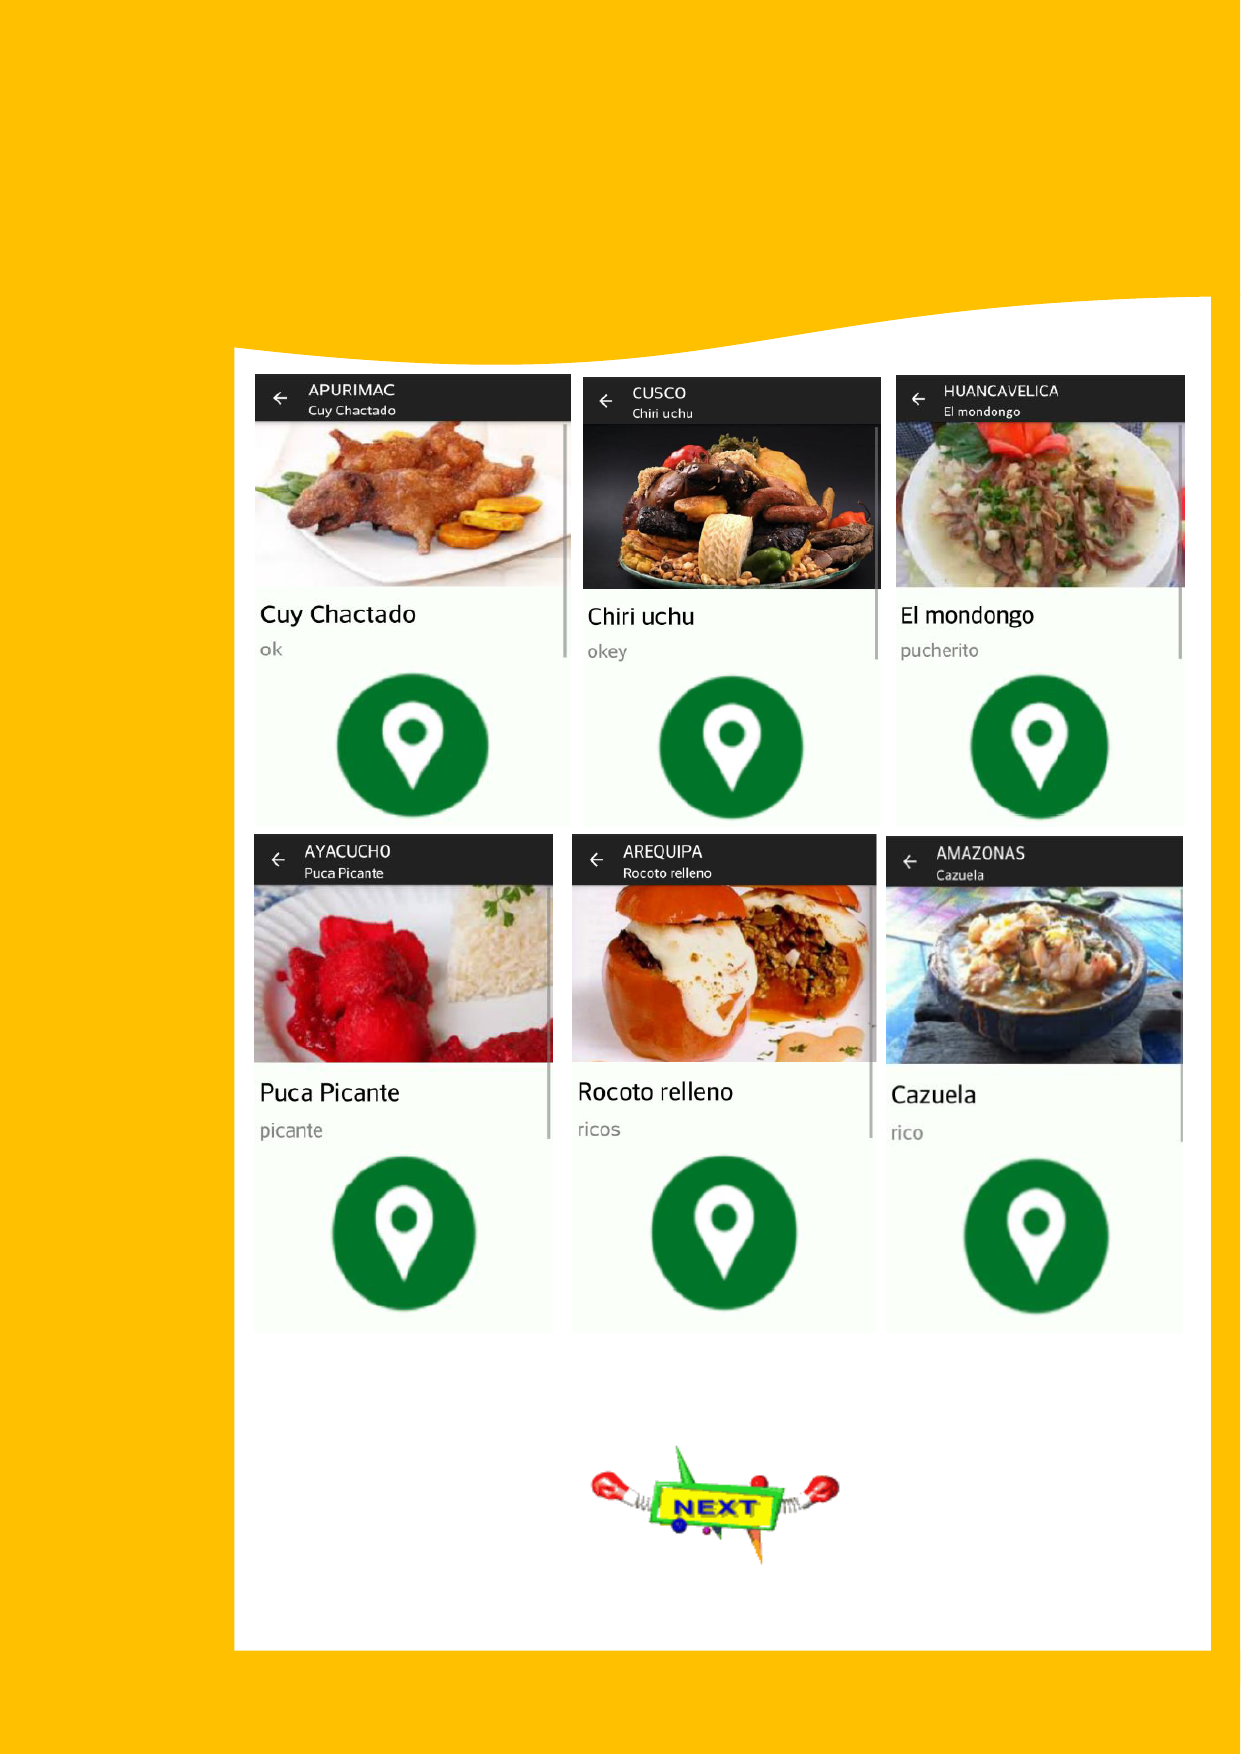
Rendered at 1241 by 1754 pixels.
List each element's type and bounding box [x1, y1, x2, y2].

picture [577, 1443, 855, 1565]
picture [254, 832, 1183, 1333]
picture [254, 373, 1186, 827]
